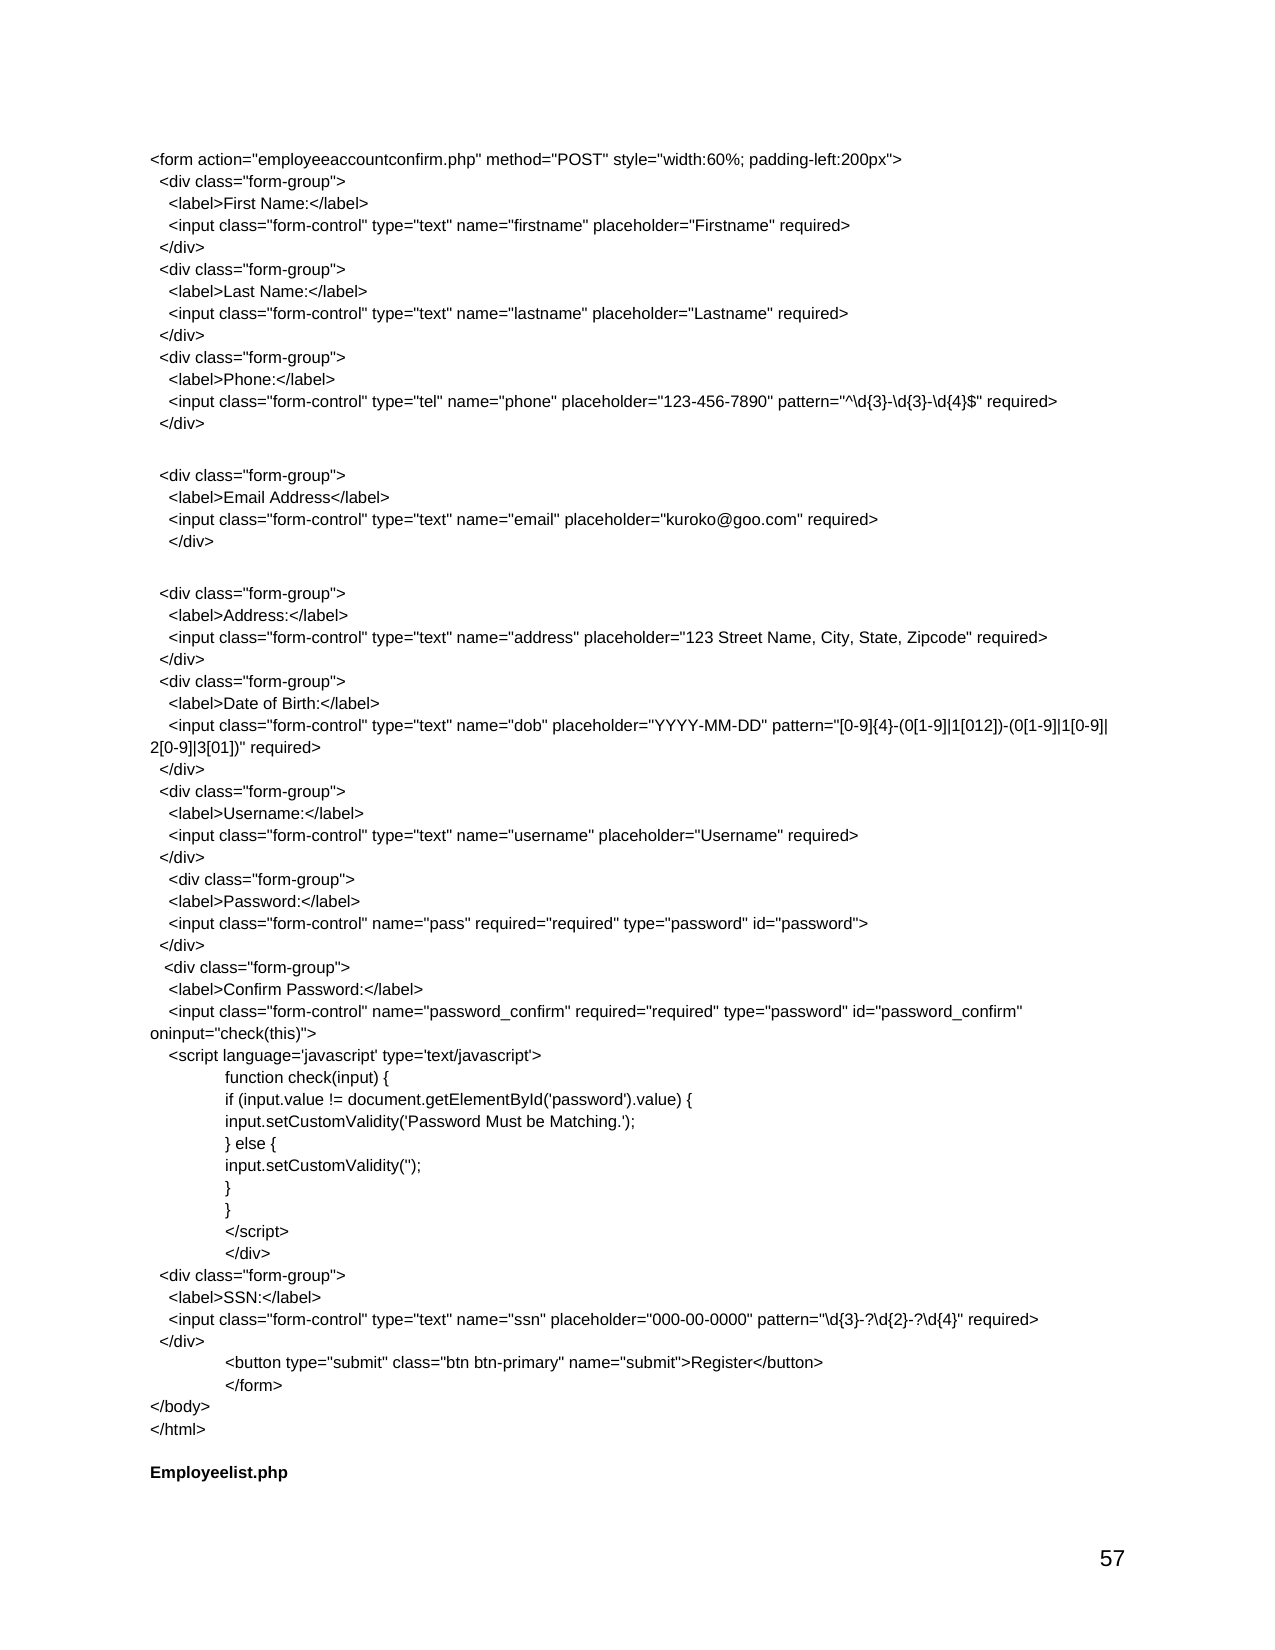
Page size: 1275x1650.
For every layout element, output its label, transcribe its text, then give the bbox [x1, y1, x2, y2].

text Employeelist.php [150, 1463, 1125, 1482]
text <input class="form-control" type="text" name="address" placeholder="123 Street Name, City, State, Zipcode" required> [150, 628, 1125, 647]
text if (input.value != document.getElementById('password').value) { [150, 1089, 1125, 1109]
text <label>Address:</label> [150, 606, 1125, 625]
text } [150, 1177, 1125, 1197]
text </script> [150, 1221, 1125, 1241]
text </div> [150, 532, 1125, 551]
text <input class="form-control" type="text" name="dob" placeholder="YYYY-MM-DD" pattern="[0-9]{4}-(0[1-9]|1[012])-(0[1-9]|1[0-9]|2[0-9]|3[01])" required> [150, 716, 1125, 757]
text </form> [150, 1375, 1125, 1394]
text <label>Date of Birth:</label> [150, 694, 1125, 713]
text <input class="form-control" type="text" name="ssn" placeholder="000-00-0000" pattern="\d{3}-?\d{2}-?\d{4}" required> [150, 1309, 1125, 1328]
text <label>Password:</label> [150, 892, 1125, 911]
text <input class="form-control" type="text" name="username" placeholder="Username" required> [150, 826, 1125, 845]
text <input class="form-control" name="pass" required="required" type="password" id="password"> [150, 914, 1125, 933]
text <label>Username:</label> [150, 804, 1125, 823]
text <form action="employeeaccountconfirm.php" method="POST" style="width:60%; padding-left:200px"> [150, 150, 1125, 169]
text <label>Confirm Password:</label> [150, 980, 1125, 999]
text <div class="form-group"> [150, 348, 1125, 367]
text <div class="form-group"> [150, 870, 1125, 889]
text input.setCustomValidity(''); [150, 1156, 1125, 1175]
text <button type="submit" class="btn btn-primary" name="submit">Register</button> [150, 1353, 1125, 1372]
text } else { [150, 1133, 1125, 1153]
text <div class="form-group"> [150, 672, 1125, 691]
text </html> [150, 1419, 1125, 1438]
text <div class="form-group"> [150, 466, 1125, 485]
text </div> [150, 936, 1125, 955]
text <input class="form-control" type="text" name="email" placeholder="kuroko@goo.com" required> [150, 510, 1125, 529]
text <input class="form-control" type="tel" name="phone" placeholder="123-456-7890" pattern="^\d{3}-\d{3}-\d{4}$" required> [150, 392, 1125, 411]
text <div class="form-group"> [150, 782, 1125, 801]
text </div> [150, 650, 1125, 669]
text <label>Last Name:</label> [150, 282, 1125, 301]
text </div> [150, 1243, 1125, 1263]
text </div> [150, 414, 1125, 433]
text <label>First Name:</label> [150, 194, 1125, 213]
text function check(input) { [150, 1068, 1125, 1087]
text </body> [150, 1397, 1125, 1416]
text </div> [150, 848, 1125, 867]
text } [150, 1199, 1125, 1219]
text <div class="form-group"> [150, 172, 1125, 191]
text </div> [150, 238, 1125, 257]
text <script language='javascript' type='text/javascript'> [150, 1046, 1125, 1065]
text <input class="form-control" type="text" name="lastname" placeholder="Lastname" required> [150, 304, 1125, 323]
text <label>Email Address</label> [150, 488, 1125, 507]
text </div> [150, 1331, 1125, 1351]
text </div> [150, 760, 1125, 779]
text <input class="form-control" name="password_confirm" required="required" type="password" id="password_confirm" oninput="check(this)"> [150, 1002, 1125, 1043]
text <input class="form-control" type="text" name="firstname" placeholder="Firstname" required> [150, 216, 1125, 235]
text <label>SSN:</label> [150, 1287, 1125, 1307]
text </div> [150, 326, 1125, 345]
text <label>Phone:</label> [150, 370, 1125, 389]
text input.setCustomValidity('Password Must be Matching.'); [150, 1112, 1125, 1131]
text <div class="form-group"> [150, 958, 1125, 977]
text <div class="form-group"> [150, 260, 1125, 279]
text <div class="form-group"> [150, 584, 1125, 603]
text <div class="form-group"> [150, 1265, 1125, 1284]
